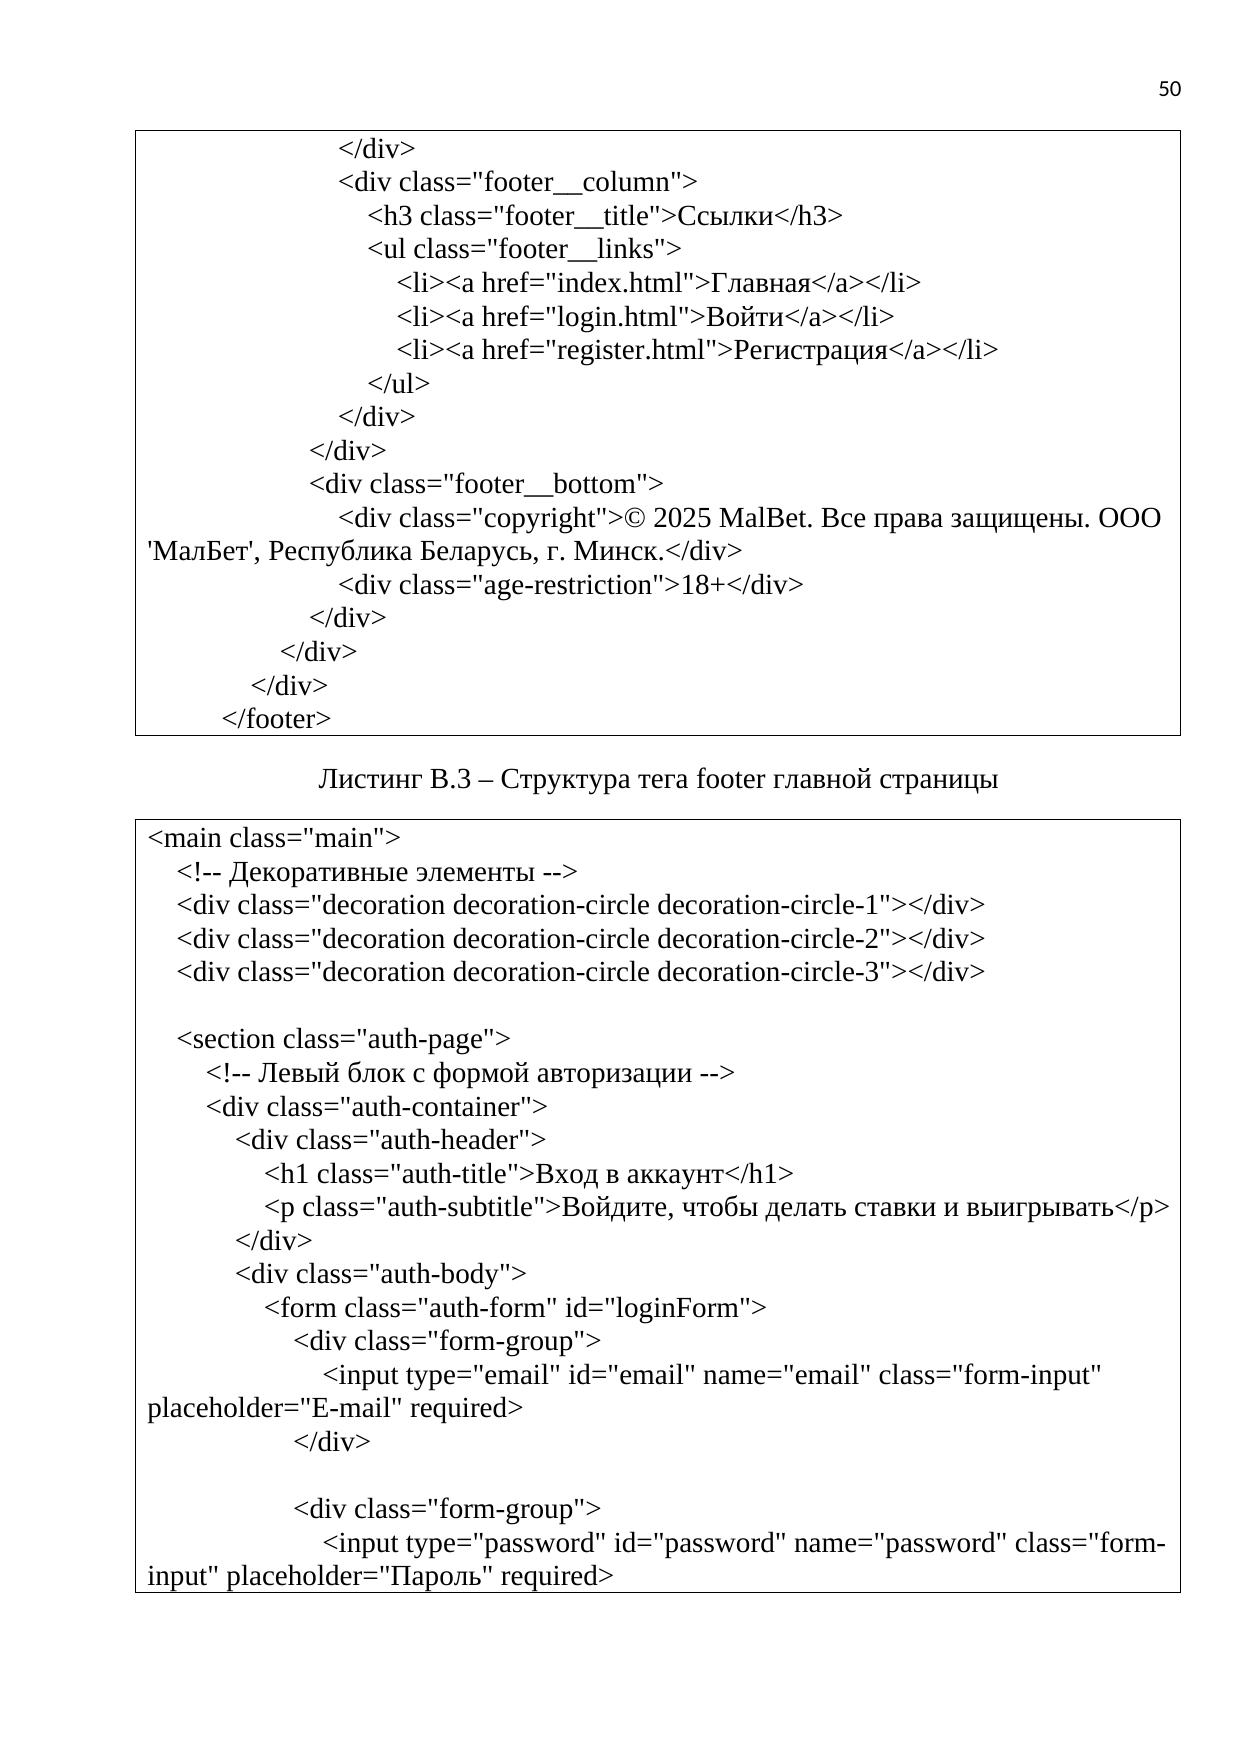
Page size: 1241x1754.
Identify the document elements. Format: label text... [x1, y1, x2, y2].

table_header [136, 131, 1180, 735]
text Листинг В.3 – Структура тега footer главной страницы [136, 761, 1181, 794]
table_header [136, 820, 1180, 1592]
